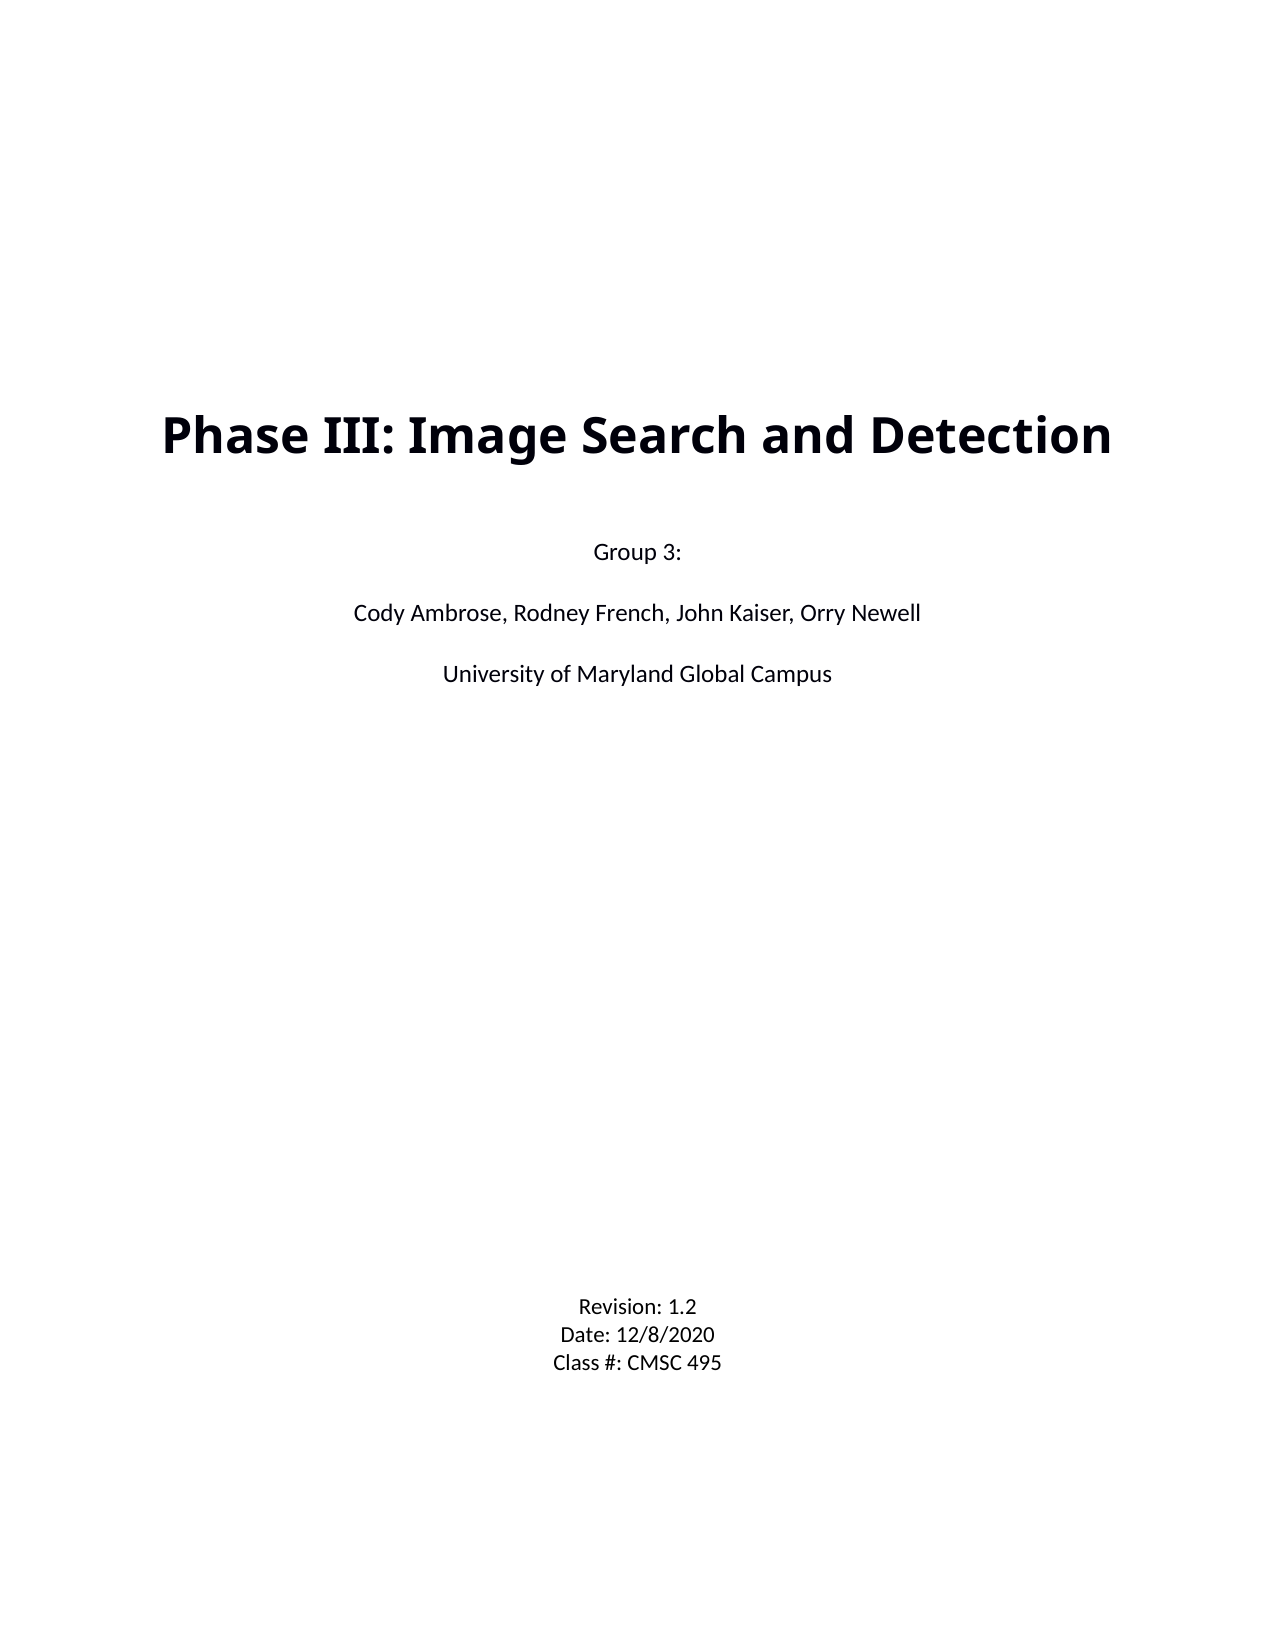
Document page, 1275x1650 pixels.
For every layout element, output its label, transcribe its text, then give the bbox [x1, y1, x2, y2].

title University of Maryland Global Campus [150, 658, 1125, 689]
title Phase III: Image Search and Detection [150, 400, 1125, 468]
title Cody Ambrose, Rodney French, John Kaiser, Orry Newell [150, 597, 1125, 628]
title Group 3: [150, 536, 1125, 567]
text Revision: 1.2 [150, 1292, 1125, 1320]
text Class #: CMSC 495 [150, 1348, 1125, 1376]
text Date: 12/8/2020 [150, 1320, 1125, 1348]
